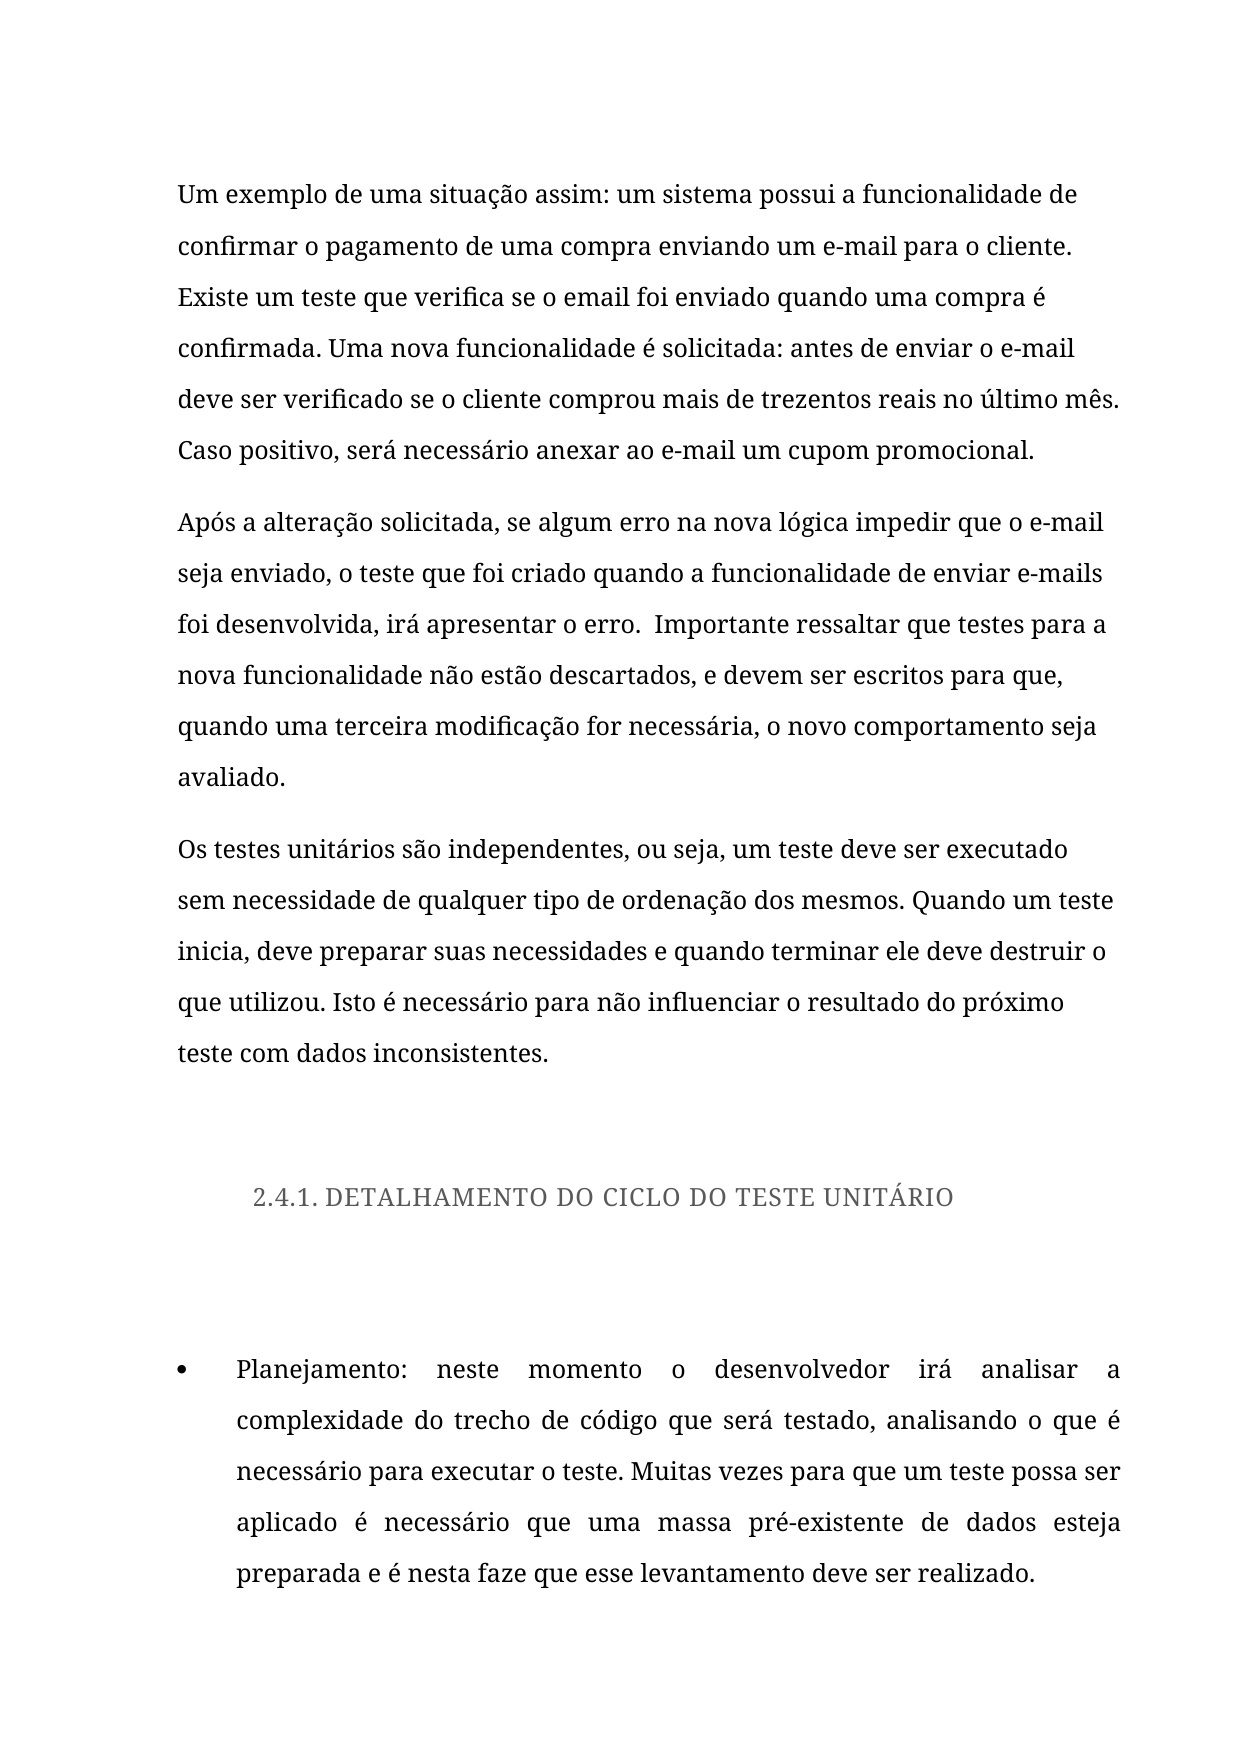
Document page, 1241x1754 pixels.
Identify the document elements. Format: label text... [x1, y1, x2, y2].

text Após a alteração solicitada, se algum erro na nova lógica impedir que o e-mail seja enviado, o teste que foi criado quando a funcionalidade de enviar e-mails foi desenvolvida, irá apresentar o erro. Importante ressaltar que testes para a nova funcionalidade não estão descartados, e devem ser escritos para que, quando uma terceira modificação for necessária, o novo comportamento seja avaliado. [177, 504, 1122, 793]
list Planejamento: neste momento o desenvolvedor irá analisar a complexidade do trecho de código que será testado, analisando o que é necessário para executar o teste. Muitas vezes para que um teste possa ser aplicado é necessário que uma massa pré-existente de dados esteja preparada e é nesta faze que esse levantamento deve ser realizado. [177, 1352, 1122, 1590]
text Os testes unitários são independentes, ou seja, um teste deve ser executado sem necessidade de qualquer tipo de ordenação dos mesmos. Quando um teste inicia, deve preparar suas necessidades e quando terminar ele deve destruir o que utilizou. Isto é necessário para não influenciar o resultado do próximo teste com dados inconsistentes. [177, 831, 1122, 1069]
subtitle Detalhamento do ciclo do teste unitário [252, 1179, 1122, 1213]
text Um exemplo de uma situação assim: um sistema possui a funcionalidade de confirmar o pagamento de uma compra enviando um e-mail para o cliente. Existe um teste que verifica se o email foi enviado quando uma compra é confirmada. Uma nova funcionalidade é solicitada: antes de enviar o e-mail deve ser verificado se o cliente comprou mais de trezentos reais no último mês. Caso positivo, será necessário anexar ao e-mail um cupom promocional. [177, 177, 1122, 466]
